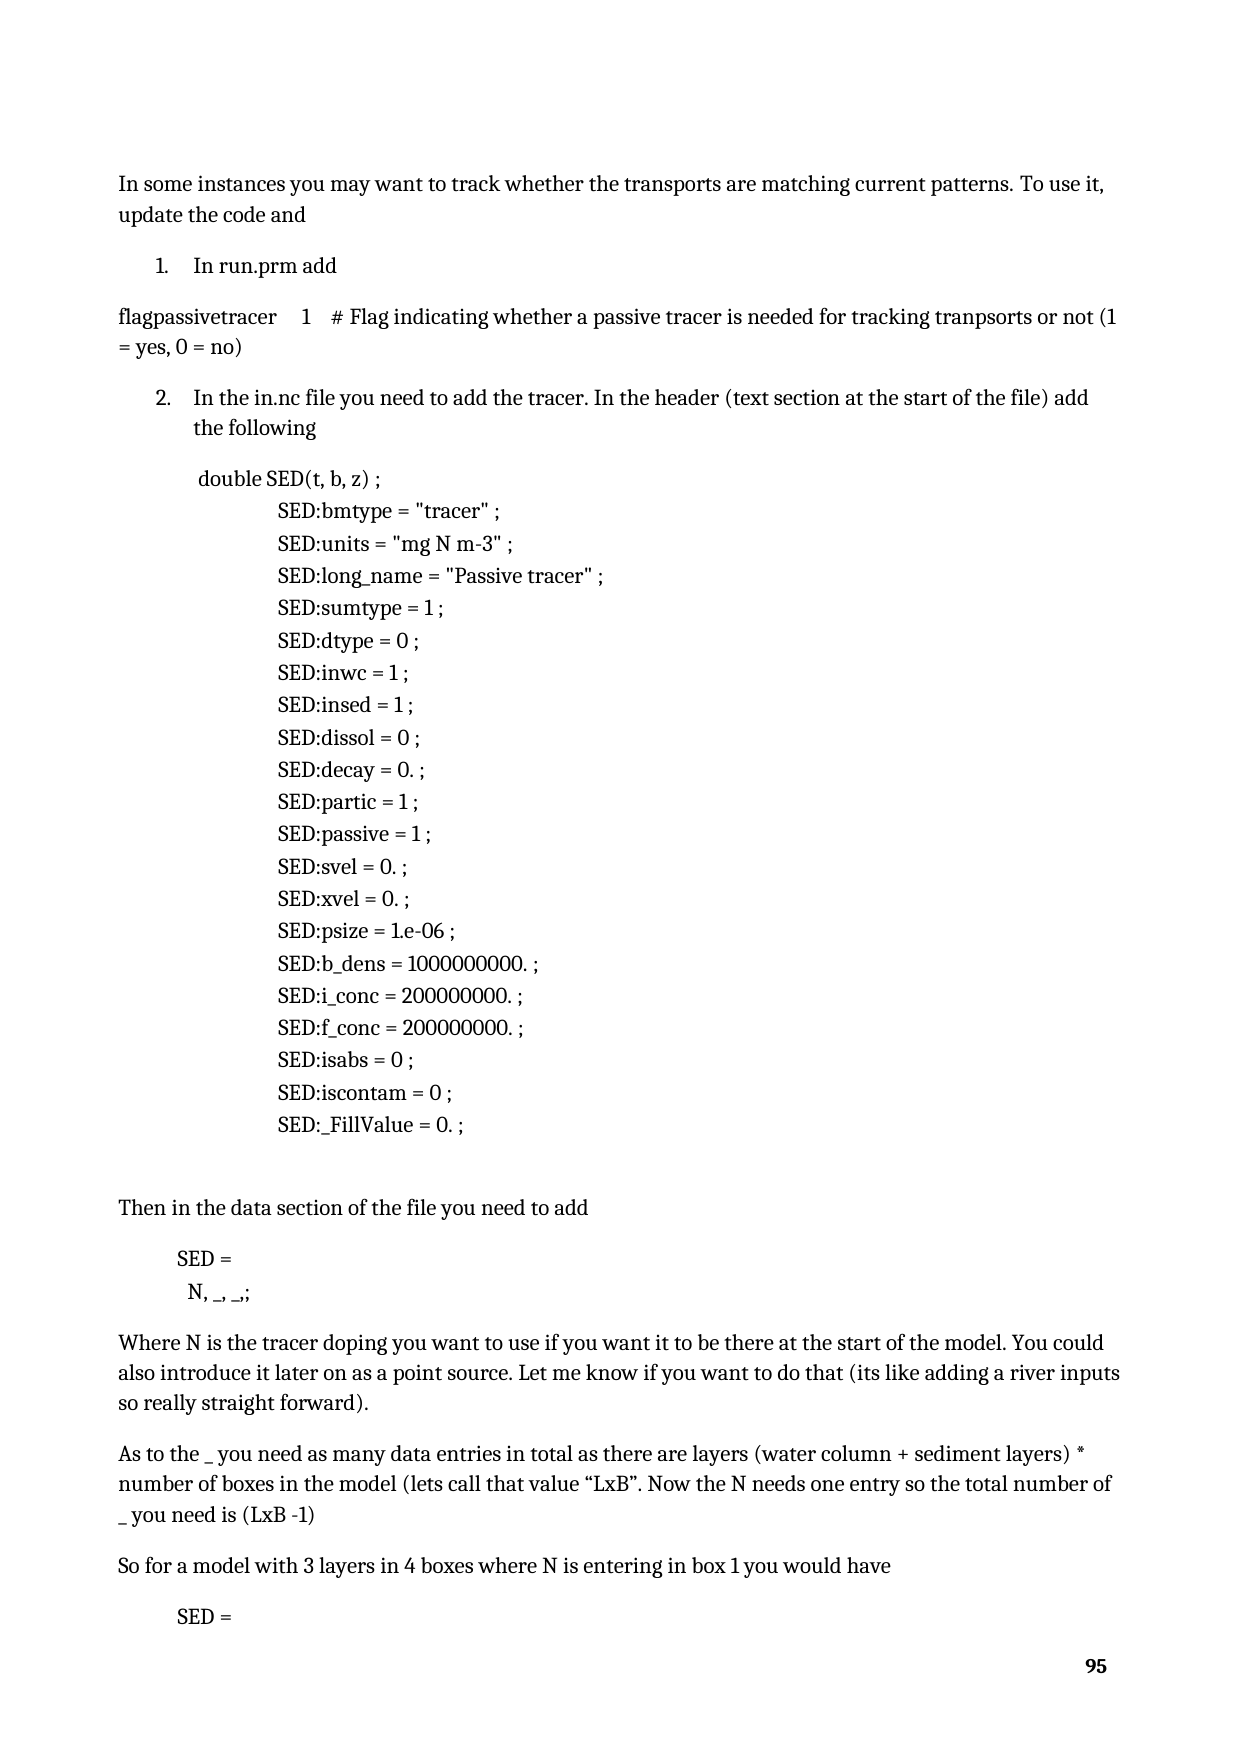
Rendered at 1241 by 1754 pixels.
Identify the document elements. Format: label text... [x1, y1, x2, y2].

text flagpassivetracer 1 # Flag indicating whether a passive tracer is needed for tracking tranpsorts or not (1 = yes, 0 = no) [118, 303, 1122, 360]
text SED:f_conc = 200000000. ; [118, 1015, 1122, 1041]
list In the in.nc file you need to add the tracer. In the header (text section at the start of the file) add the following [156, 385, 1122, 441]
text SED:svel = 0. ; [118, 853, 1122, 880]
text As to the _ you need as many data entries in total as there are layers (water column + sediment layers) * number of boxes in the model (lets call that value “LxB”. Now the N needs one entry so the total number of _ you need is (LxB -1) [118, 1441, 1122, 1528]
text SED:psize = 1.e-06 ; [118, 918, 1122, 944]
text double SED(t, b, z) ; [118, 466, 1122, 492]
text SED = [177, 1246, 1122, 1272]
text SED:b_dens = 1000000000. ; [118, 950, 1122, 977]
text SED:partic = 1 ; [118, 789, 1122, 815]
text SED:bmtype = "tracer" ; [118, 498, 1122, 524]
text SED:dissol = 0 ; [118, 724, 1122, 751]
text SED:xvel = 0. ; [118, 886, 1122, 912]
text SED:iscontam = 0 ; [118, 1079, 1122, 1106]
text SED:long_name = "Passive tracer" ; [118, 563, 1122, 589]
text SED:i_conc = 200000000. ; [118, 983, 1122, 1009]
text SED:isabs = 0 ; [118, 1047, 1122, 1073]
text SED:units = "mg N m-3" ; [118, 531, 1122, 557]
list In run.prm add [156, 252, 1122, 279]
text SED:passive = 1 ; [118, 821, 1122, 847]
text In some instances you may want to track whether the transports are matching current patterns. To use it, update the code and [118, 171, 1122, 228]
text Where N is the tracer doping you want to use if you want it to be there at the start of the model. You could also introduce it later on as a point source. Let me know if you want to do that (its like adding a river inputs so really straight forward). [118, 1329, 1122, 1416]
text Then in the data section of the file you need to add [118, 1195, 1122, 1221]
text SED:_FillValue = 0. ; [118, 1112, 1122, 1138]
text SED:inwc = 1 ; [118, 660, 1122, 686]
text SED:decay = 0. ; [118, 757, 1122, 783]
text SED:dtype = 0 ; [118, 627, 1122, 654]
text So for a model with 3 layers in 4 boxes where N is entering in box 1 you would have [118, 1552, 1122, 1579]
text SED:sumtype = 1 ; [118, 595, 1122, 621]
text N, _, _,; [177, 1278, 1122, 1305]
text SED = [177, 1603, 1122, 1630]
text SED:insed = 1 ; [118, 692, 1122, 718]
